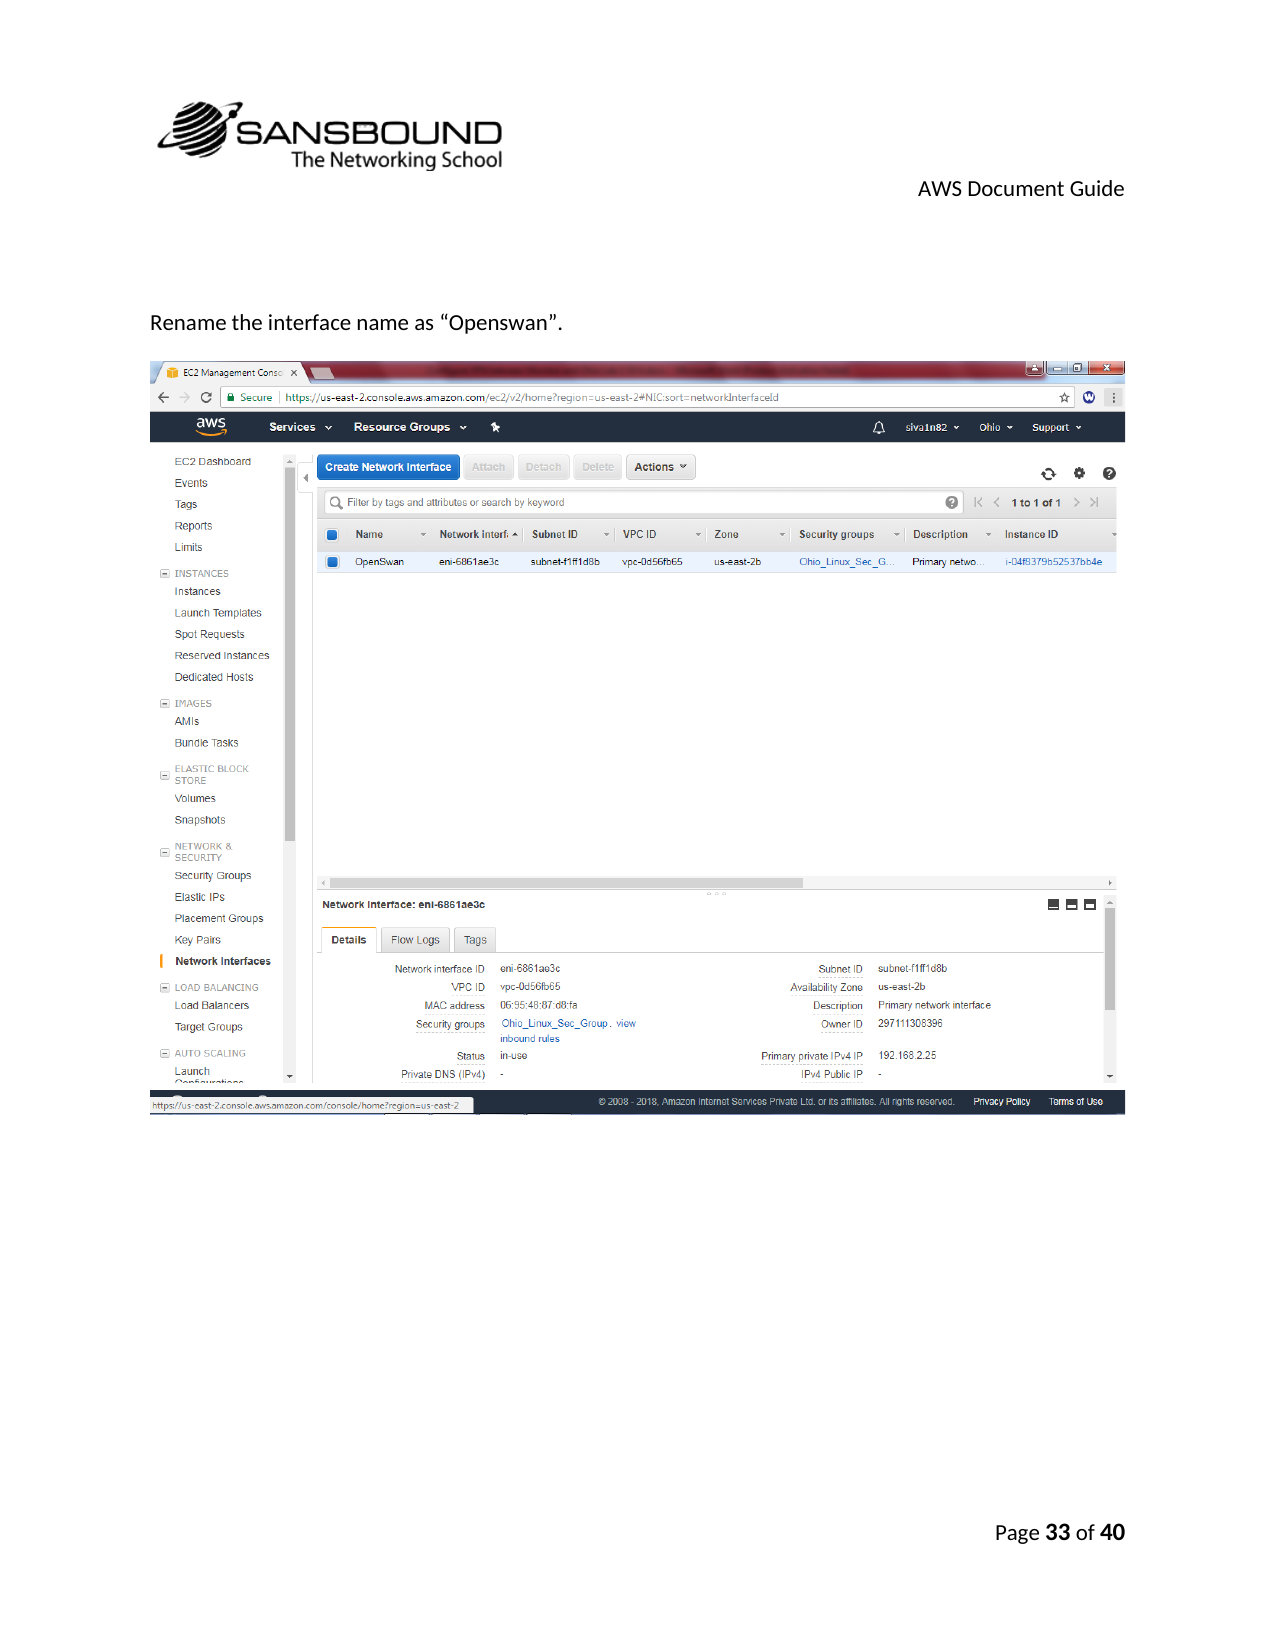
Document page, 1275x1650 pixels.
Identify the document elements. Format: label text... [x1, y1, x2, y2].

picture [150, 75, 514, 197]
picture [150, 361, 1125, 1115]
text Rename the interface name as “Openswan”. [150, 308, 1125, 336]
